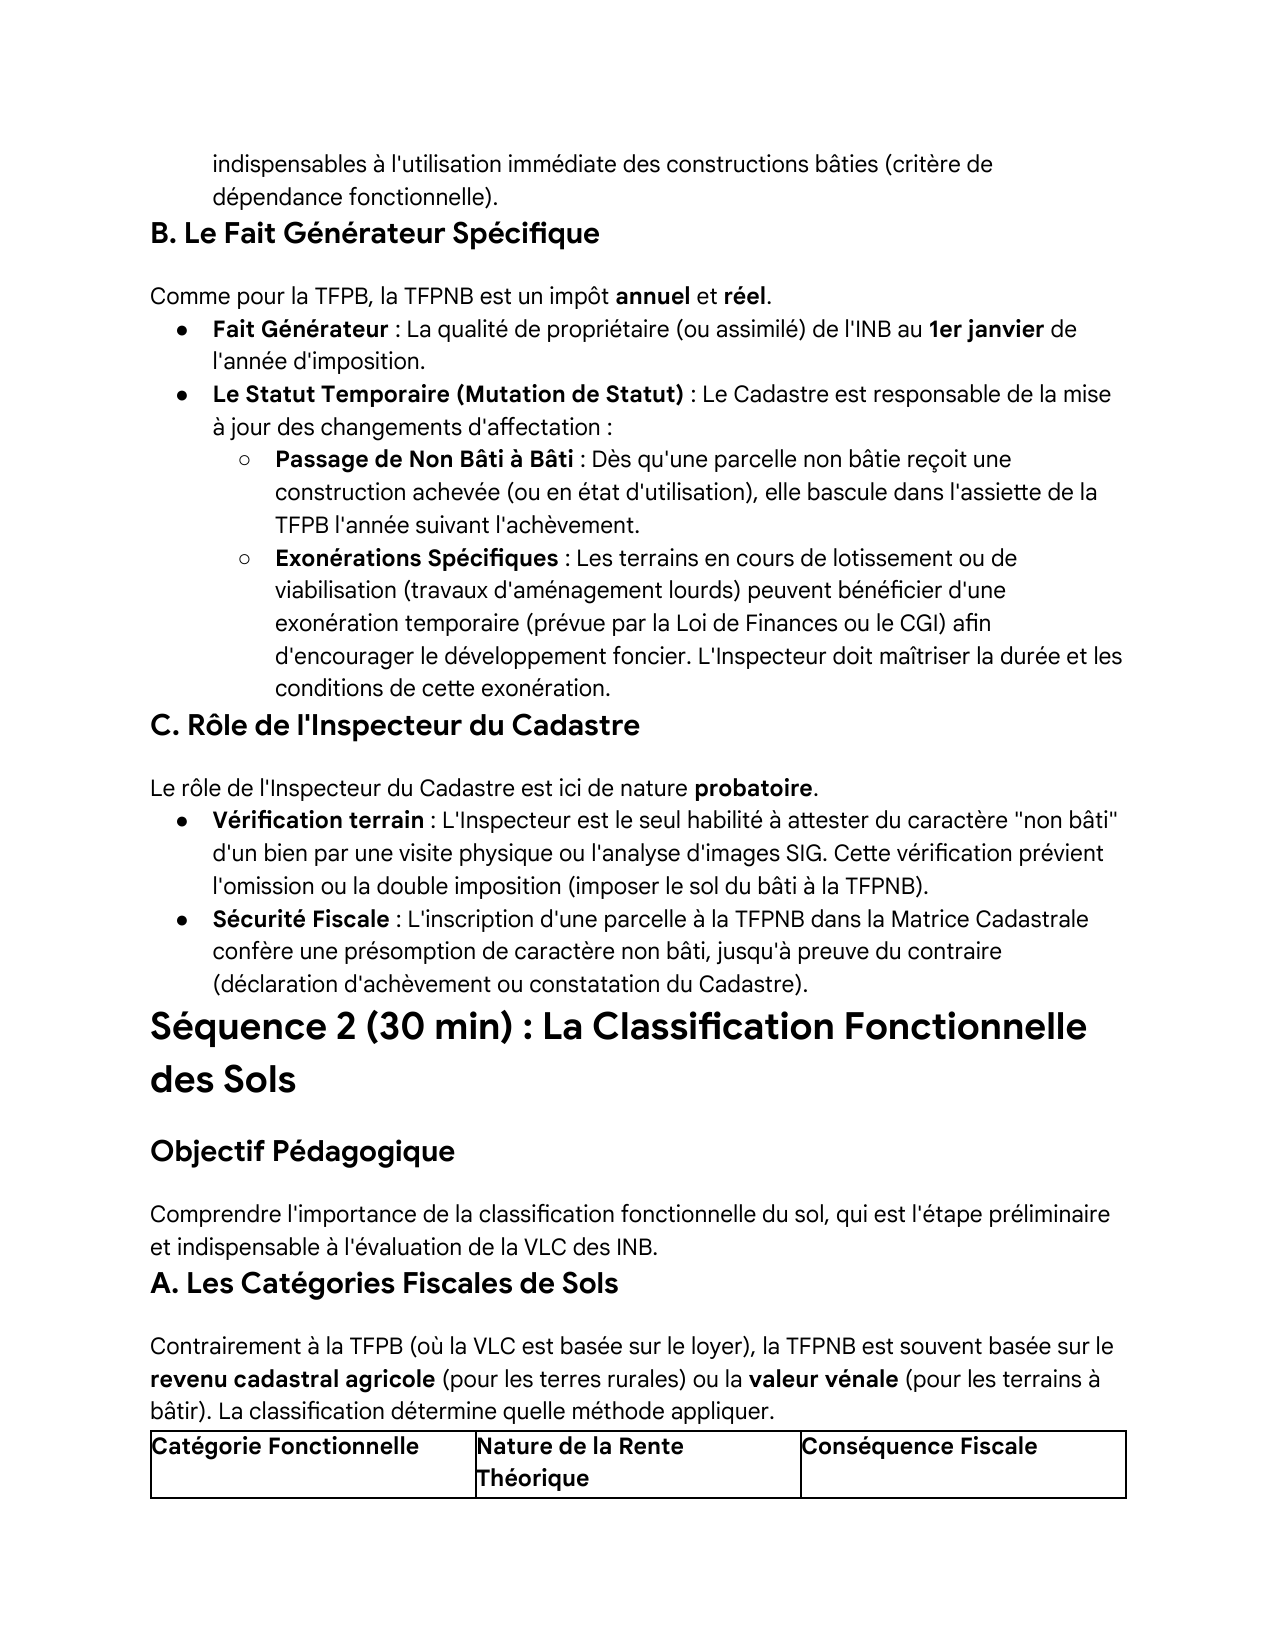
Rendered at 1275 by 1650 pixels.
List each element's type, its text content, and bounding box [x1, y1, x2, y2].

list Vérification terrain : L'Inspecteur est le seul habilité à attester du caractère "non bâti" d'un bien par une visite physique ou l'analyse d'images SIG. Cette vérification prévient l'omission ou la double imposition (imposer le sol du bâti à la TFPNB). [175, 807, 1125, 901]
subtitle A. Les Catégories Fiscales de Sols [150, 1266, 1125, 1302]
list Passage de Non Bâti à Bâti : Dès qu'une parcelle non bâtie reçoit une construction achevée (ou en état d'utilisation), elle bascule dans l'assiette de la TFPB l'année suivant l'achèvement. [237, 446, 1125, 540]
table_header Catégorie Fonctionnelle [152, 1432, 475, 1497]
subtitle B. Le Fait Générateur Spécifique [150, 215, 1125, 252]
text Comme pour la TFPB, la TFPNB est un impôt annuel et réel. [150, 282, 1125, 311]
list Sécurité Fiscale : L'inscription d'une parcelle à la TFPNB dans la Matrice Cadastrale confère une présomption de caractère non bâti, jusqu'à preuve du contraire (déclaration d'achèvement ou constatation du Cadastre). [175, 905, 1125, 999]
text Contrairement à la TFPB (où la VLC est basée sur le loyer), la TFPNB est souvent basée sur le revenu cadastral agricole (pour les terres rurales) ou la valeur vénale (pour les terrains à bâtir). La classification détermine quelle méthode appliquer. [150, 1332, 1125, 1426]
subtitle Objectif Pédagogique [150, 1133, 1125, 1170]
list Fait Générateur : La qualité de propriétaire (ou assimilé) de l'INB au 1er janvier de l'année d'imposition. [175, 315, 1125, 376]
subtitle Séquence 2 (30 min) : La Classification Fonctionnelle des Sols [150, 1003, 1125, 1103]
subtitle C. Rôle de l'Inspecteur du Cadastre [150, 707, 1125, 744]
list Le Statut Temporaire (Mutation de Statut) : Le Cadastre est responsable de la mise à jour des changements d'affectation : [175, 380, 1125, 442]
list Exonérations Spécifiques : Les terrains en cours de lotissement ou de viabilisation (travaux d'aménagement lourds) peuvent bénéficier d'une exonération temporaire (prévue par la Loi de Finances ou le CGI) afin d'encourager le développement foncier. L'Inspecteur doit maîtriser la durée et les conditions de cette exonération. [237, 544, 1125, 703]
text Le rôle de l'Inspecteur du Cadastre est ici de nature probatoire. [150, 774, 1125, 803]
table_header Conséquence Fiscale [802, 1432, 1125, 1497]
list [175, 150, 1125, 211]
text Comprendre l'importance de la classification fonctionnelle du sol, qui est l'étape préliminaire et indispensable à l'évaluation de la VLC des INB. [150, 1200, 1125, 1262]
table_header Nature de la Rente Théorique [477, 1432, 800, 1497]
